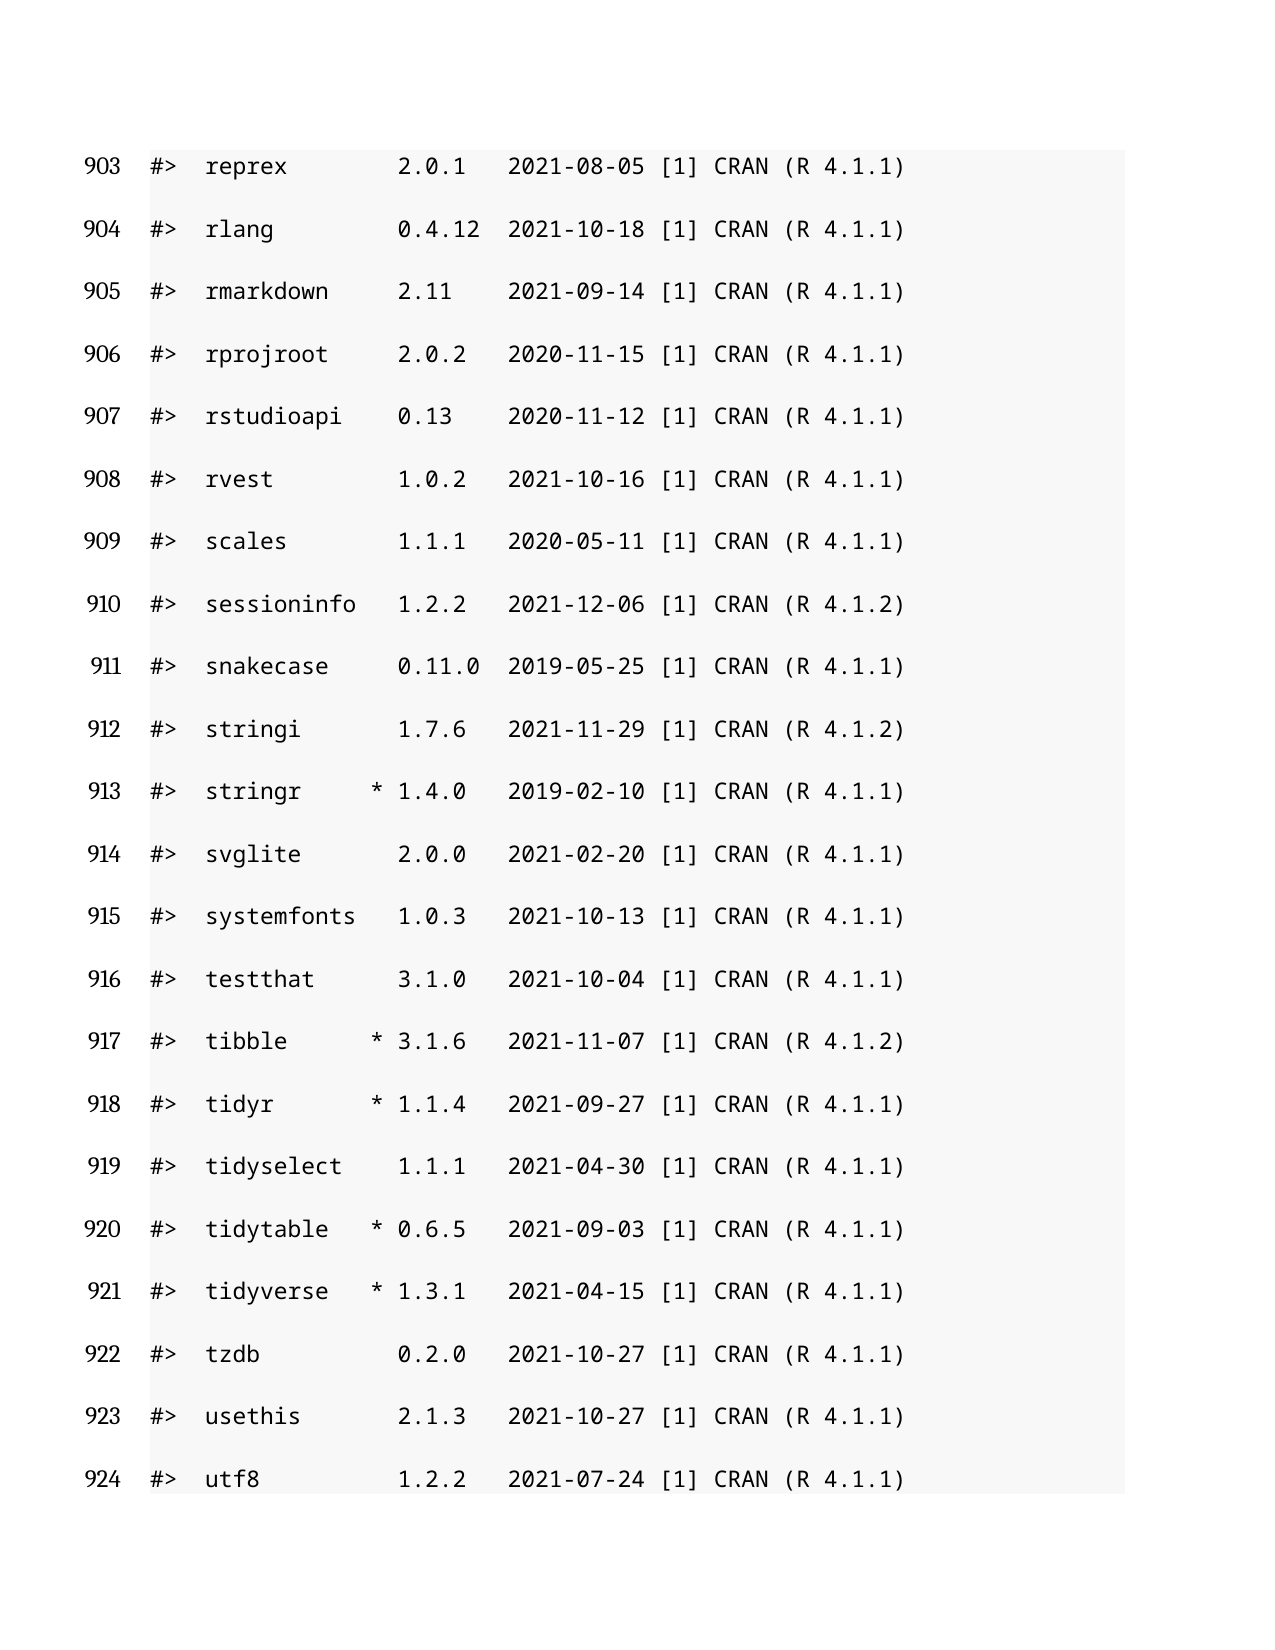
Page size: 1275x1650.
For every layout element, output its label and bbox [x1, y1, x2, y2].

text [150, 150, 1125, 1494]
